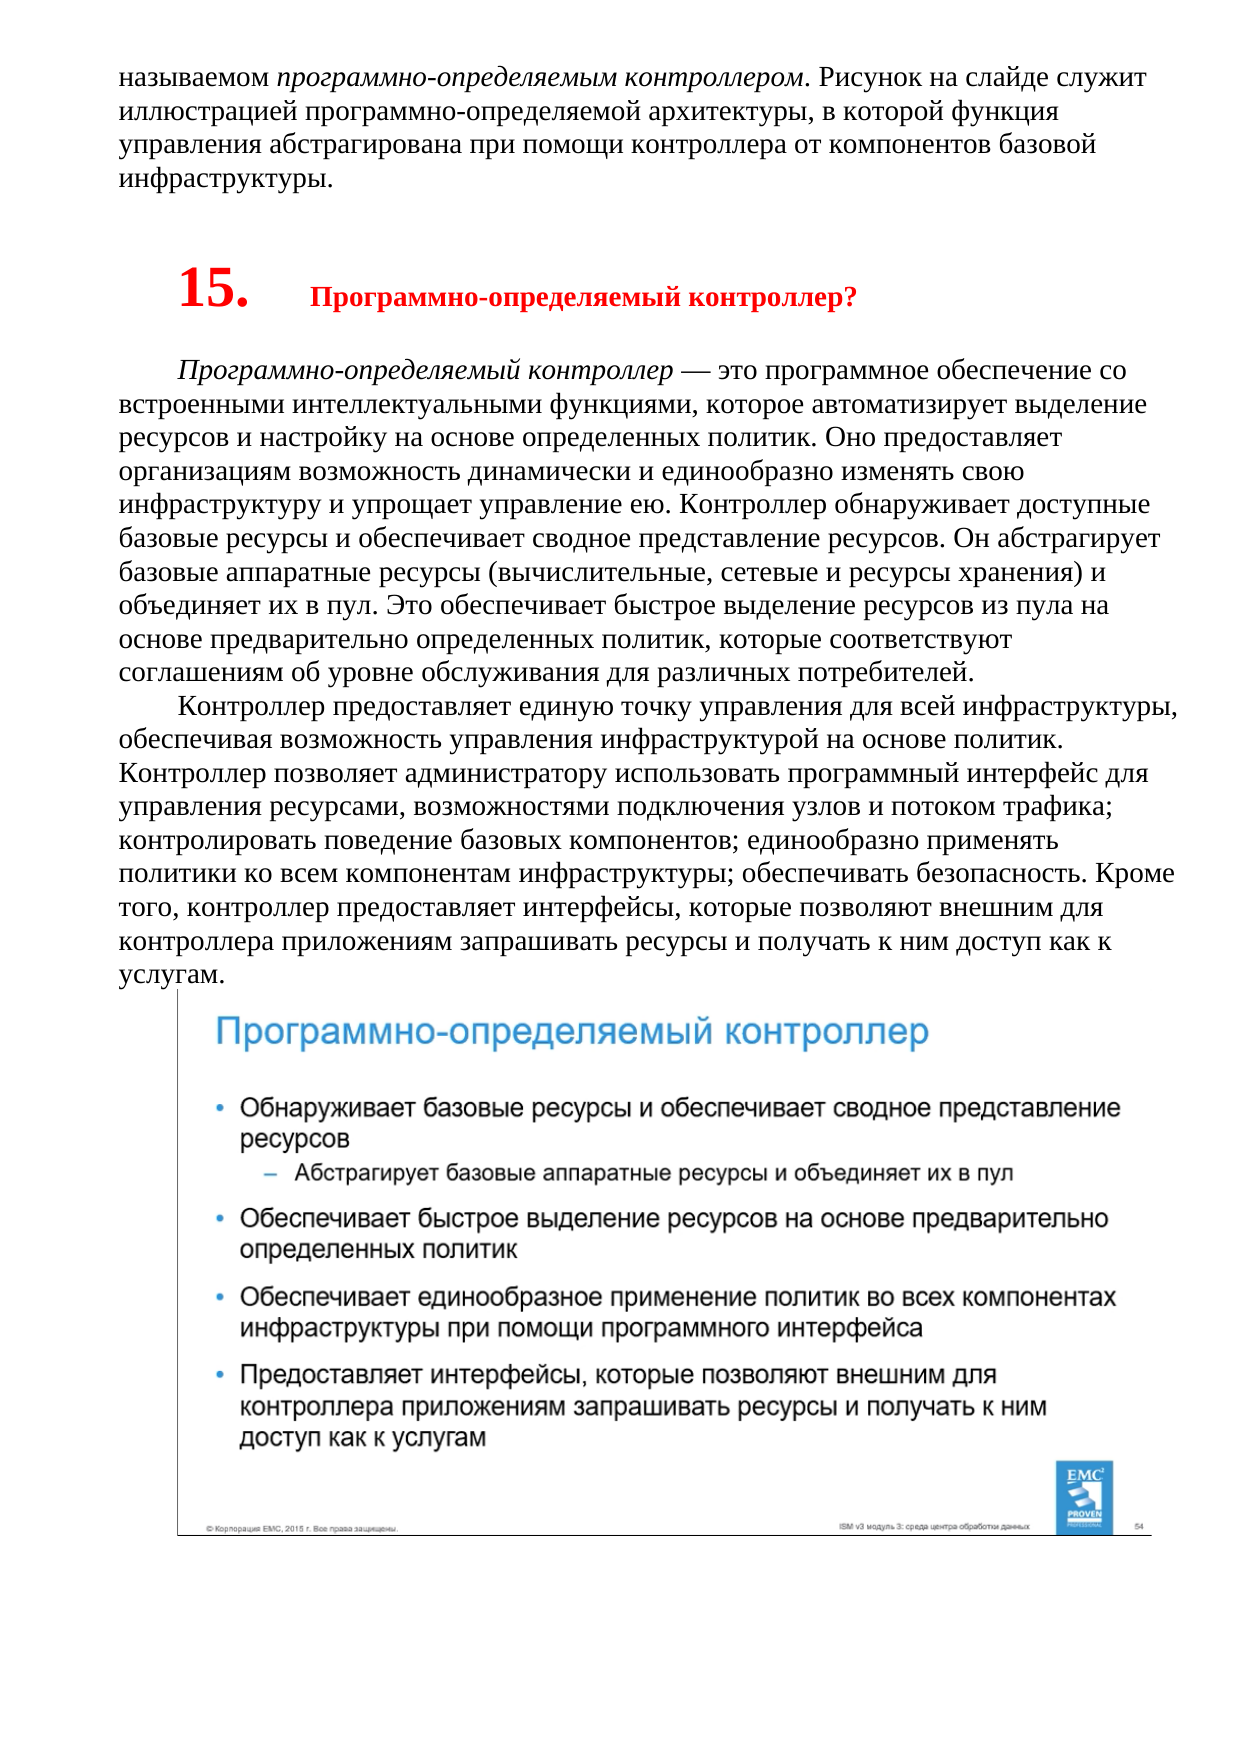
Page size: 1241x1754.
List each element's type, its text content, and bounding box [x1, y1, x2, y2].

subtitle Программно-определяемый контроллер? [118, 252, 1181, 319]
text Программно-определяемый контроллер — это программное обеспечение со встроенными интеллектуальными функциями, которое автоматизирует выделение ресурсов и настройку на основе определенных политик. Оно предоставляет организациям возможность динамически и единообразно изменять свою инфраструктуру и упрощает управление ею. Контроллер обнаруживает доступные базовые ресурсы и обеспечивает сводное представление ресурсов. Он абстрагирует базовые аппаратные ресурсы (вычислительные, сетевые и ресурсы хранения) и объединяет их в пул. Это обеспечивает быстрое выделение ресурсов из пула на основе предварительно определенных политик, которые соответствуют соглашениям об уровне обслуживания для различных потребителей. [118, 352, 1181, 688]
text Контроллер предоставляет единую точку управления для всей инфраструктуры, обеспечивая возможность управления инфраструктурой на основе политик. Контроллер позволяет администратору использовать программный интерфейс для управления ресурсами, возможностями подключения узлов и потоком трафика; контролировать поведение базовых компонентов; единообразно применять политики ко всем компонентам инфраструктуры; обеспечивать безопасность. Кроме того, контроллер предоставляет интерфейсы, которые позволяют внешним для контроллера приложениям запрашивать ресурсы и получать к ним доступ как к услугам. [118, 688, 1181, 990]
picture [177, 989, 1152, 1536]
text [118, 59, 1181, 193]
